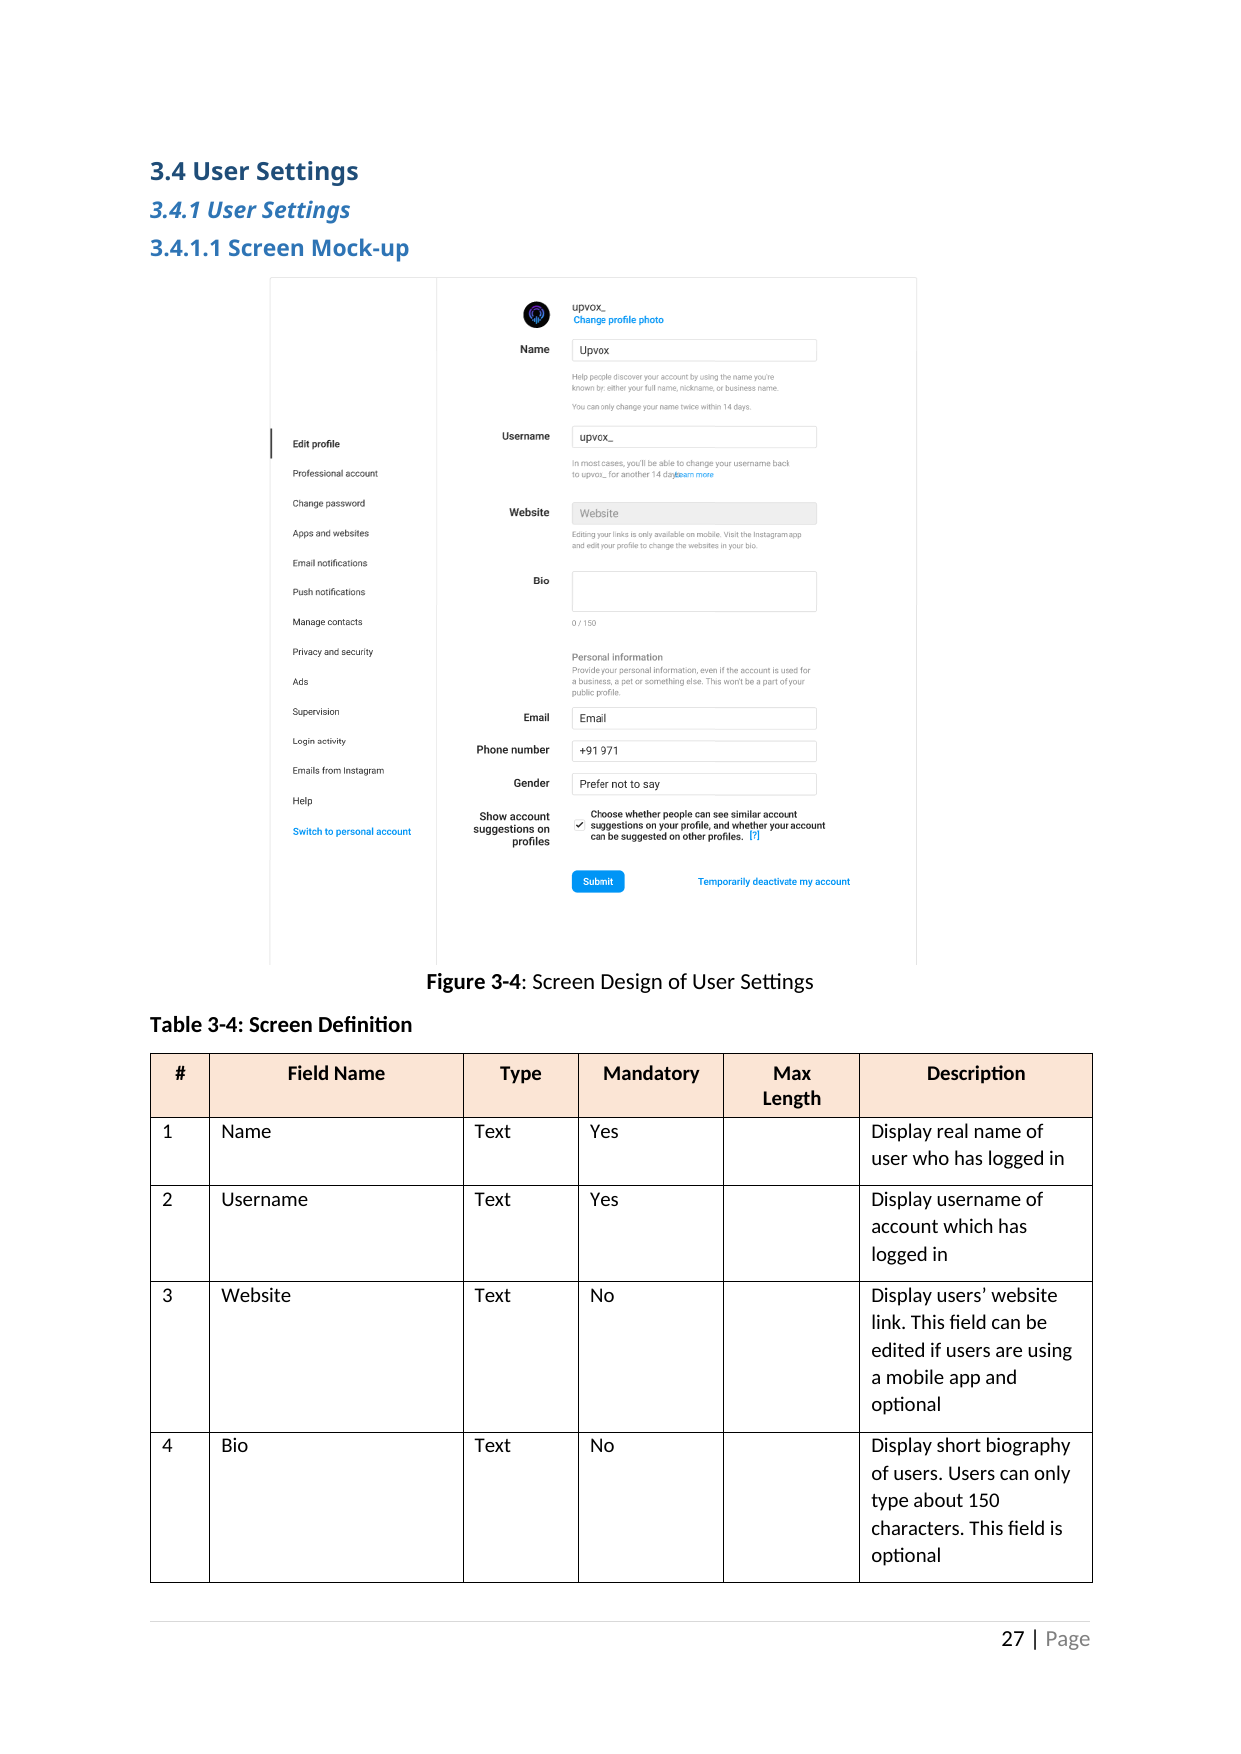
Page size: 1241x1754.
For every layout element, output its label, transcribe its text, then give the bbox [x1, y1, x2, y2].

table_cell Username [210, 1186, 463, 1281]
table_cell Bio [210, 1433, 463, 1582]
table_cell Text [464, 1282, 578, 1432]
table_cell 3 [151, 1282, 209, 1432]
table_header Type [464, 1054, 578, 1117]
table_header Mandatory [579, 1054, 723, 1117]
table_cell [724, 1433, 859, 1582]
table_cell [724, 1118, 859, 1185]
table_header Field Name [210, 1054, 463, 1117]
subtitle 3.4.1 User Settings [150, 194, 1090, 226]
subtitle 3.4.1.1 Screen Mock-up [150, 232, 1090, 264]
table_cell Text [464, 1433, 578, 1582]
table_cell Website [210, 1282, 463, 1432]
subtitle 3.4 User Settings [150, 153, 1090, 188]
table_header # [151, 1054, 209, 1117]
table_cell No [579, 1433, 723, 1582]
table_cell Text [464, 1186, 578, 1281]
table_cell 4 [151, 1433, 209, 1582]
table_cell 2 [151, 1186, 209, 1281]
table_header Max Length [724, 1054, 859, 1117]
table_header Description [860, 1054, 1092, 1117]
table_cell Display real name of user who has logged in [860, 1118, 1092, 1185]
table_cell Display username of account which has logged in [860, 1186, 1092, 1281]
table_cell Text [464, 1118, 578, 1185]
picture [265, 270, 975, 965]
table_cell No [579, 1282, 723, 1432]
table_cell 1 [151, 1118, 209, 1185]
table_cell Display users’ website link. This field can be edited if users are using a mobile app and optional [860, 1282, 1092, 1432]
table_cell Display short biography of users. Users can only type about 150 characters. This field is optional [860, 1433, 1092, 1582]
table_cell [724, 1186, 859, 1281]
text Table 3-4: Screen Definition [150, 1010, 1090, 1038]
table_cell Yes [579, 1118, 723, 1185]
table_cell Yes [579, 1186, 723, 1281]
text Figure 3-4: Screen Design of User Settings [150, 967, 1090, 995]
table_cell Name [210, 1118, 463, 1185]
table_cell [724, 1282, 859, 1432]
